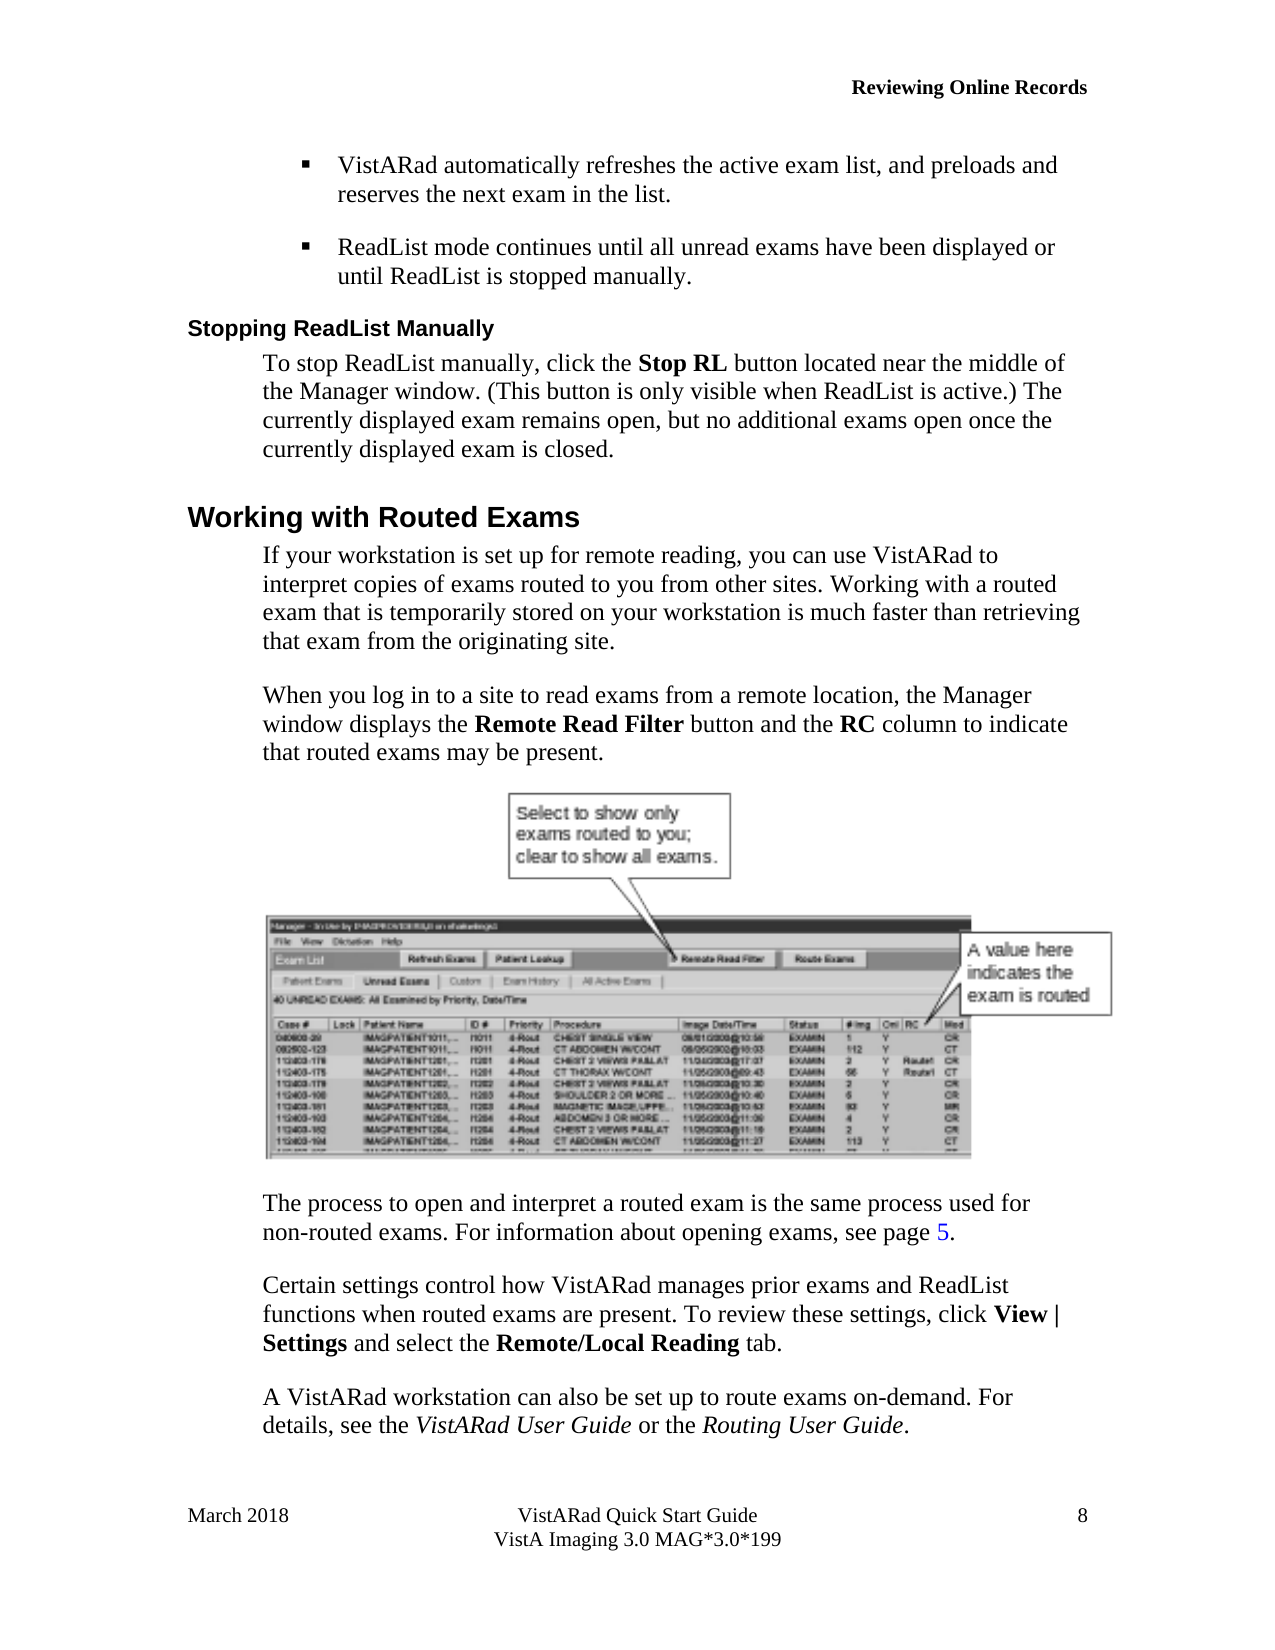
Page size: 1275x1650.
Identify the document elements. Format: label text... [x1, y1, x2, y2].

list ReadList mode continues until all unread exams have been displayed or until ReadList is stopped manually. [300, 232, 1087, 290]
subtitle Stopping ReadList Manually [187, 315, 1087, 341]
text If your workstation is set up for remote reading, you can use VistARad to interpret copies of exams routed to you from other sites. Working with a routed exam that is temporarily stored on your workstation is much faster than retrieving that exam from the originating site. [262, 540, 1087, 655]
text Certain settings control how VistARad manages prior exams and ReadList functions when routed exams are present. To review these settings, click View | Settings and select the Remote/Local Reading tab. [262, 1271, 1087, 1357]
list VistARad automatically refreshes the active exam list, and preloads and reserves the next exam in the list. [300, 150, 1087, 207]
text A VistARad workstation can also be set up to route exams on-demand. For details, see the VistARad User Guide or the Routing User Guide. [262, 1382, 1087, 1439]
text To stop ReadList manually, click the Stop RL button located near the middle of the Manager window. (This button is only visible when ReadList is active.) The currently displayed exam remains open, but no additional exams open once the currently displayed exam is closed. [262, 348, 1087, 463]
text The process to open and interpret a routed exam is the same process used for non-routed exams. For information about opening exams, see page 5. [262, 1188, 1087, 1246]
subtitle Working with Routed Exams [187, 500, 1087, 534]
text When you log in to a site to read exams from a remote location, the Manager window displays the Remote Read Filter button and the RC column to indicate that routed exams may be present. [262, 680, 1087, 766]
